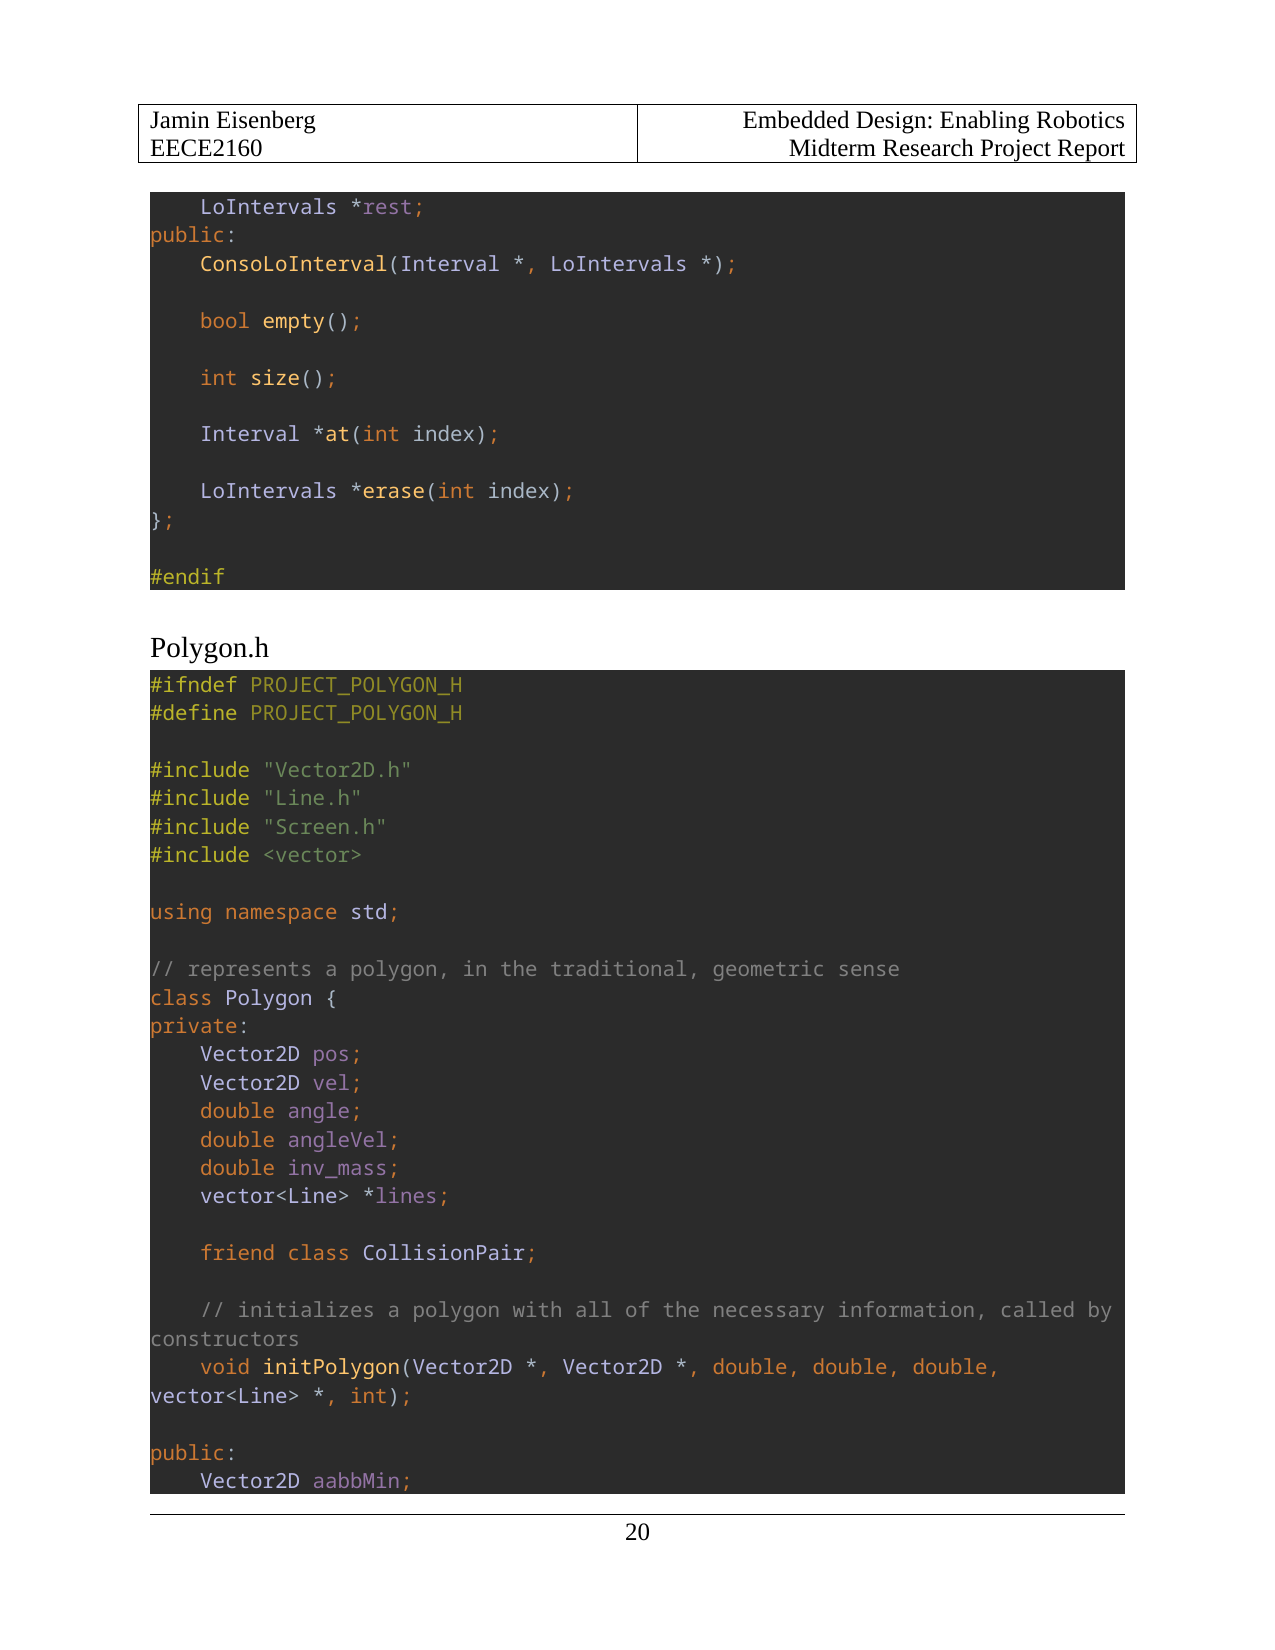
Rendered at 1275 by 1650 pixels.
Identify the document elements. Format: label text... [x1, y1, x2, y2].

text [150, 192, 1125, 590]
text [150, 670, 1125, 1494]
text Polygon.h [150, 630, 1087, 663]
